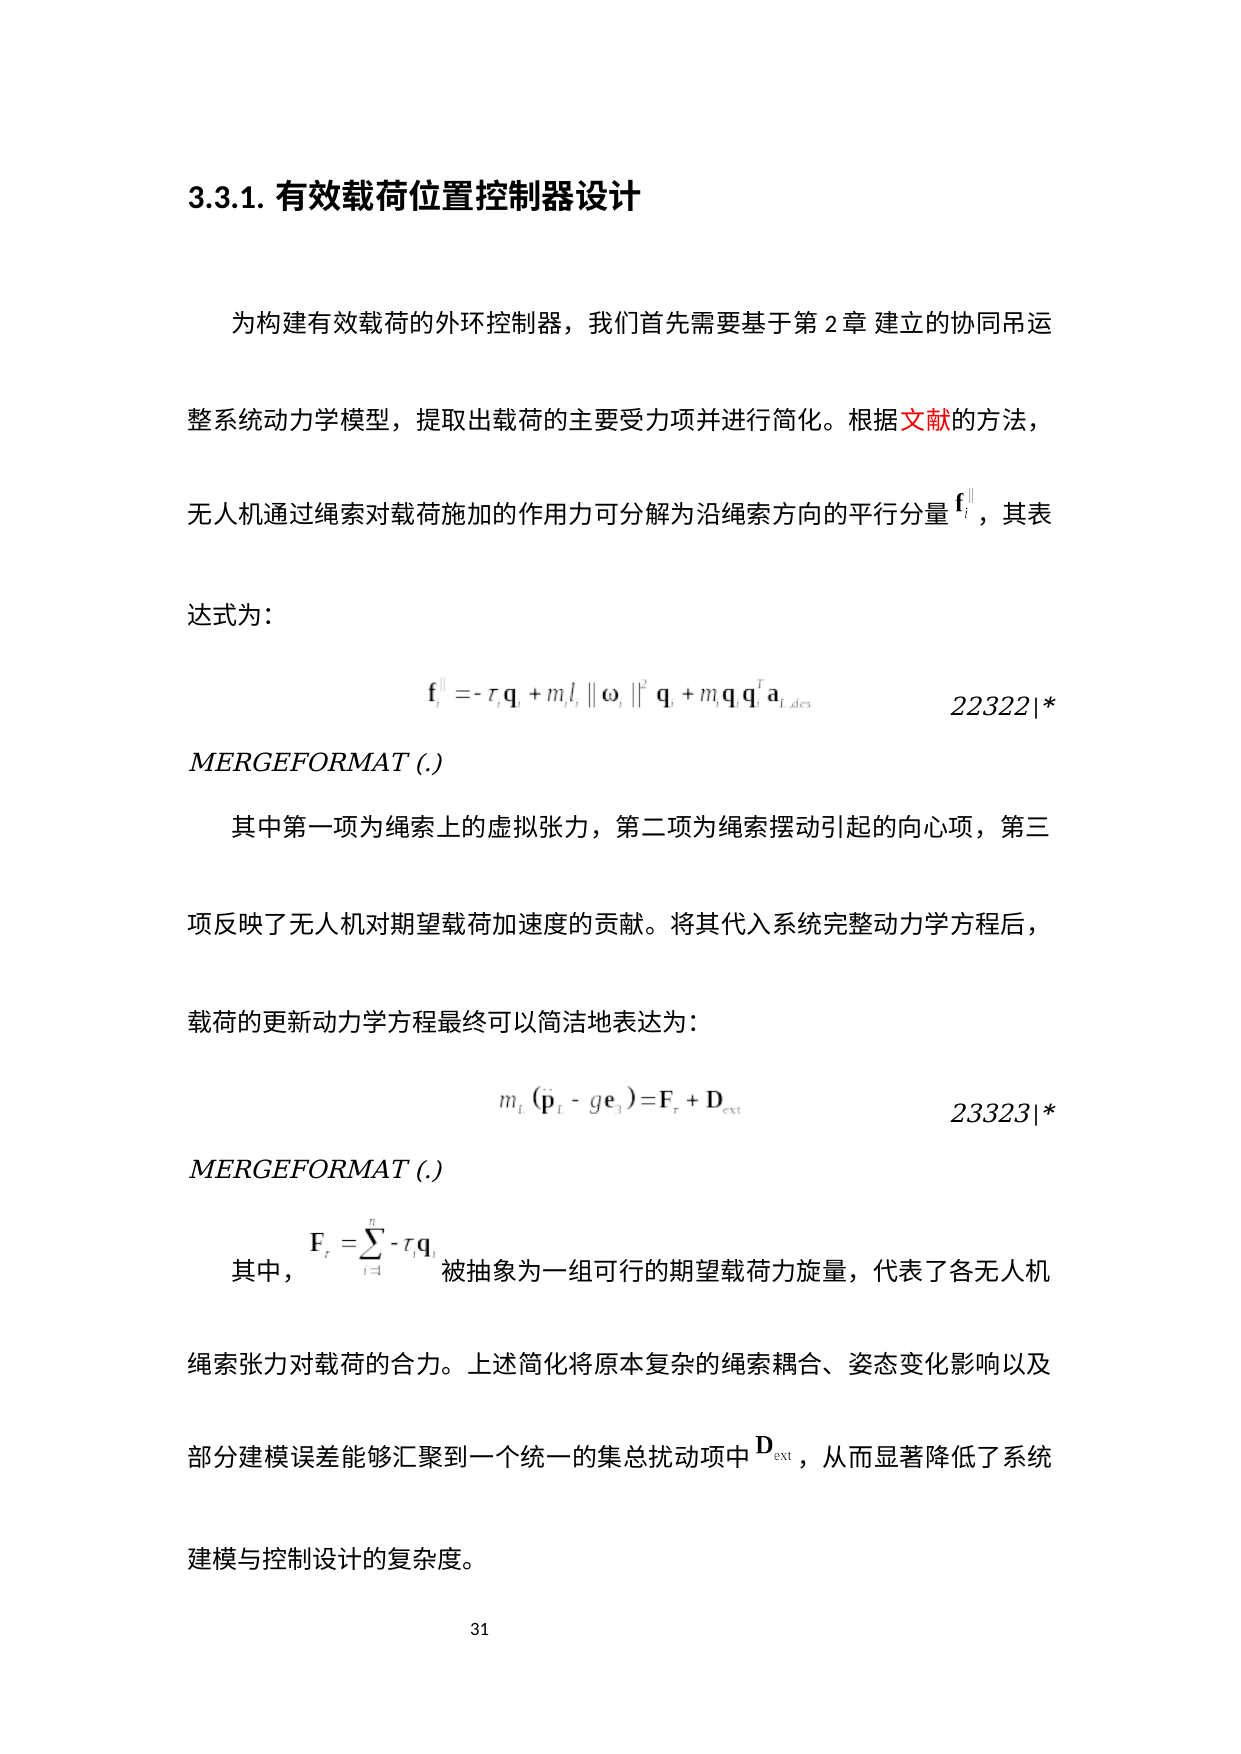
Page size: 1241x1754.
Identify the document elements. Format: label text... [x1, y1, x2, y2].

subtitle 有效载荷位置控制器设计 [187, 162, 1053, 227]
text 其中第一项为绳索上的虚拟张力，第二项为绳索摆动引起的向心项，第三项反映了无人机对期望载荷加速度的贡献。将其代入系统完整动力学方程后，载荷的更新动力学方程最终可以简洁地表达为： [187, 793, 1053, 1053]
text 为构建有效载荷的外环控制器，我们首先需要基于第2章 建立的协同吊运整系统动力学模型，提取出载荷的主要受力项并进行简化。根据文献的方法，无人机通过绳索对载荷施加的作用力可分解为沿绳索方向的平行分量，其表达式为： [187, 289, 1053, 646]
text 其中，被抽象为一组可行的期望载荷力旋量，代表了各无人机绳索张力对载荷的合力。上述简化将原本复杂的绳索耦合、姿态变化影响以及部分建模误差能够汇聚到一个统一的集总扰动项中，从而显著降低了系统建模与控制设计的复杂度。 [187, 1200, 1053, 1590]
